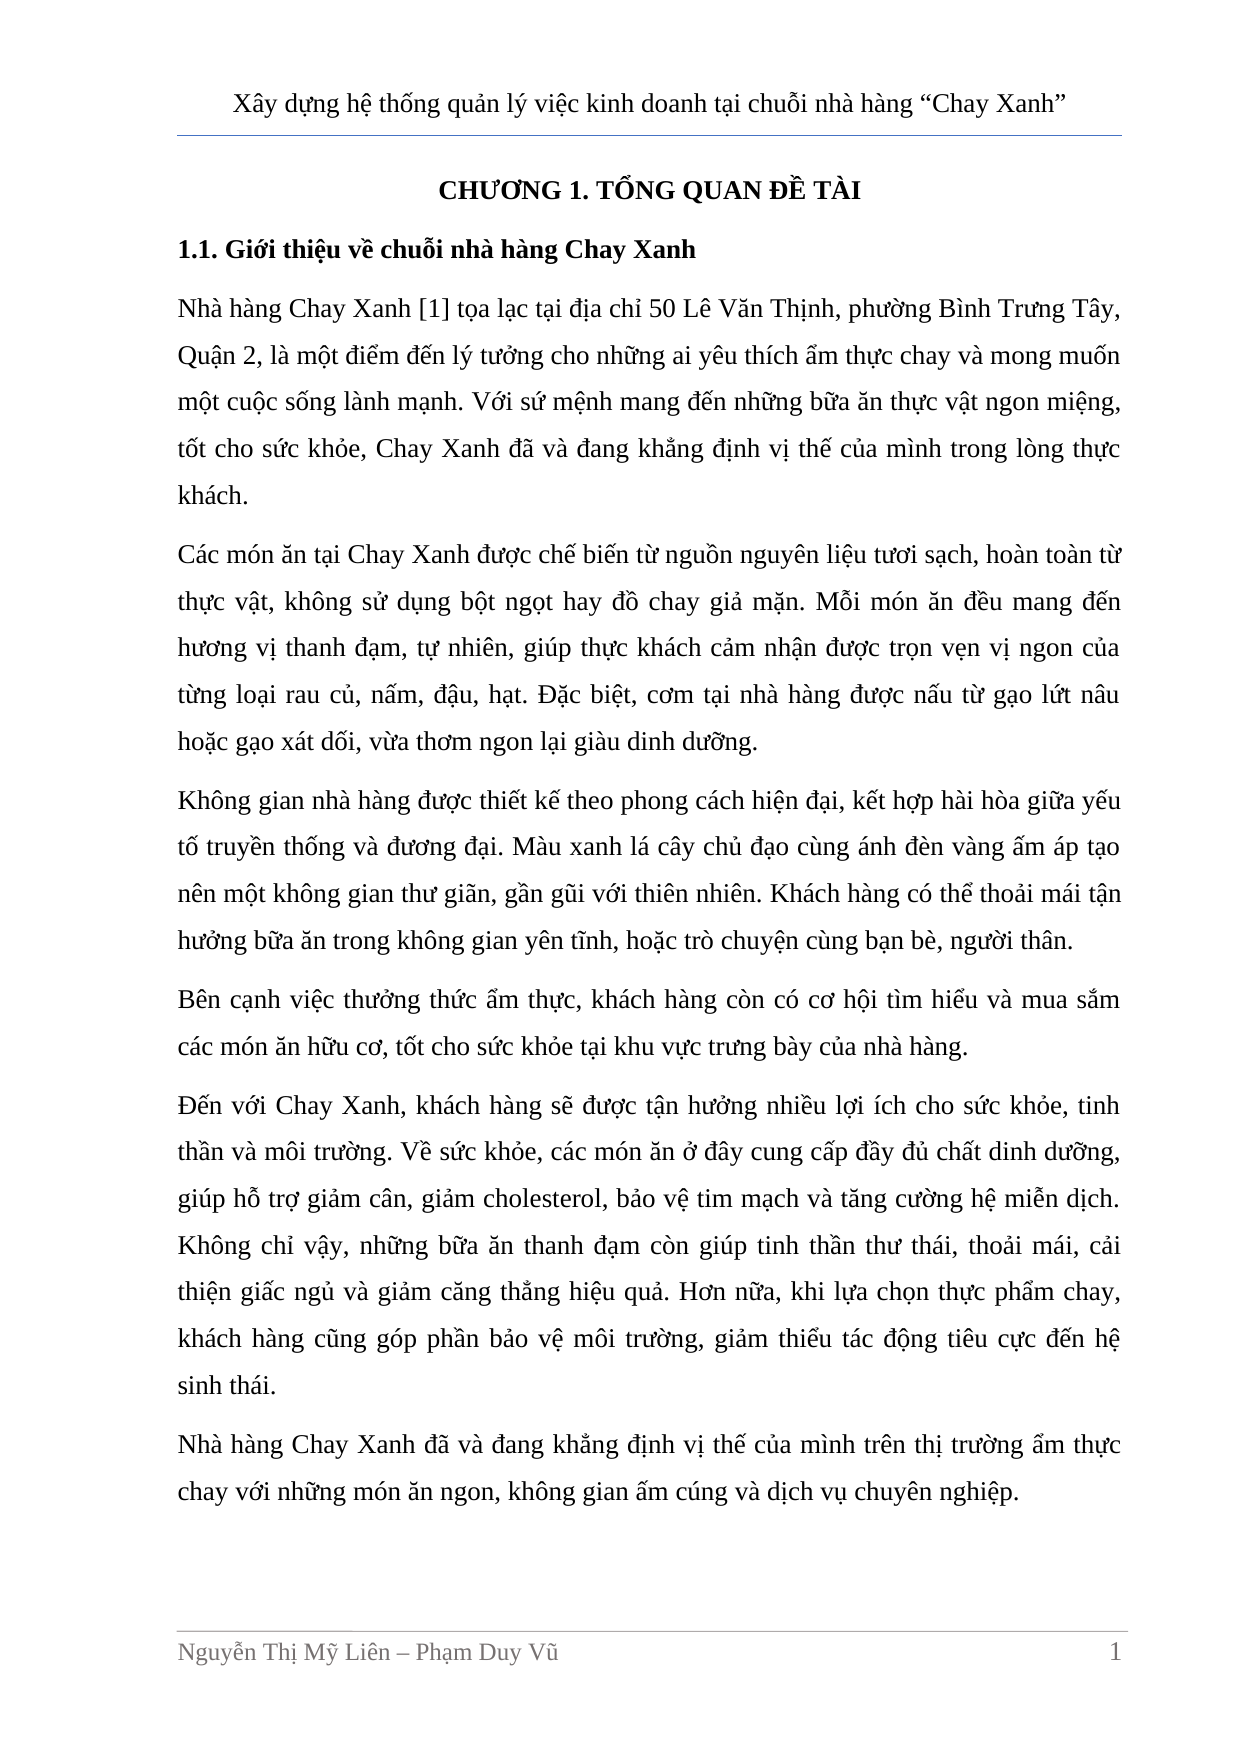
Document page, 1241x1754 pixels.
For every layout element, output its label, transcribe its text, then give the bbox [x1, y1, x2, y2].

text Nhà hàng Chay Xanh đã và đang khẳng định vị thế của mình trên thị trường ẩm thực chay với những món ăn ngon, không gian ấm cúng và dịch vụ chuyên nghiệp. [177, 1428, 1122, 1506]
text Giới thiệu về chuỗi nhà hàng Chay Xanh [177, 233, 1122, 264]
text Bên cạnh việc thưởng thức ẩm thực, khách hàng còn có cơ hội tìm hiểu và mua sắm các món ăn hữu cơ, tốt cho sức khỏe tại khu vực trưng bày của nhà hàng. [177, 983, 1122, 1061]
text Không gian nhà hàng được thiết kế theo phong cách hiện đại, kết hợp hài hòa giữa yếu tố truyền thống và đương đại. Màu xanh lá cây chủ đạo cùng ánh đèn vàng ấm áp tạo nên một không gian thư giãn, gần gũi với thiên nhiên. Khách hàng có thể thoải mái tận hưởng bữa ăn trong không gian yên tĩnh, hoặc trò chuyện cùng bạn bè, người thân. [177, 784, 1122, 955]
subtitle TỔNG QUAN ĐỀ TÀI [177, 174, 1122, 205]
text Nhà hàng Chay Xanh tọa lạc tại địa chỉ 50 Lê Văn Thịnh, phường Bình Trưng Tây, Quận 2, là một điểm đến lý tưởng cho những ai yêu thích ẩm thực chay và mong muốn một cuộc sống lành mạnh. Với sứ mệnh mang đến những bữa ăn thực vật ngon miệng, tốt cho sức khỏe, Chay Xanh đã và đang khẳng định vị thế của mình trong lòng thực khách. [177, 292, 1122, 510]
text Đến với Chay Xanh, khách hàng sẽ được tận hưởng nhiều lợi ích cho sức khỏe, tinh thần và môi trường. Về sức khỏe, các món ăn ở đây cung cấp đầy đủ chất dinh dưỡng, giúp hỗ trợ giảm cân, giảm cholesterol, bảo vệ tim mạch và tăng cường hệ miễn dịch. Không chỉ vậy, những bữa ăn thanh đạm còn giúp tinh thần thư thái, thoải mái, cải thiện giấc ngủ và giảm căng thẳng hiệu quả. Hơn nữa, khi lựa chọn thực phẩm chay, khách hàng cũng góp phần bảo vệ môi trường, giảm thiểu tác động tiêu cực đến hệ sinh thái. [177, 1089, 1122, 1400]
text Các món ăn tại Chay Xanh được chế biến từ nguồn nguyên liệu tươi sạch, hoàn toàn từ thực vật, không sử dụng bột ngọt hay đồ chay giả mặn. Mỗi món ăn đều mang đến hương vị thanh đạm, tự nhiên, giúp thực khách cảm nhận được trọn vẹn vị ngon của từng loại rau củ, nấm, đậu, hạt. Đặc biệt, cơm tại nhà hàng được nấu từ gạo lứt nâu hoặc gạo xát dối, vừa thơm ngon lại giàu dinh dưỡng. [177, 538, 1122, 756]
